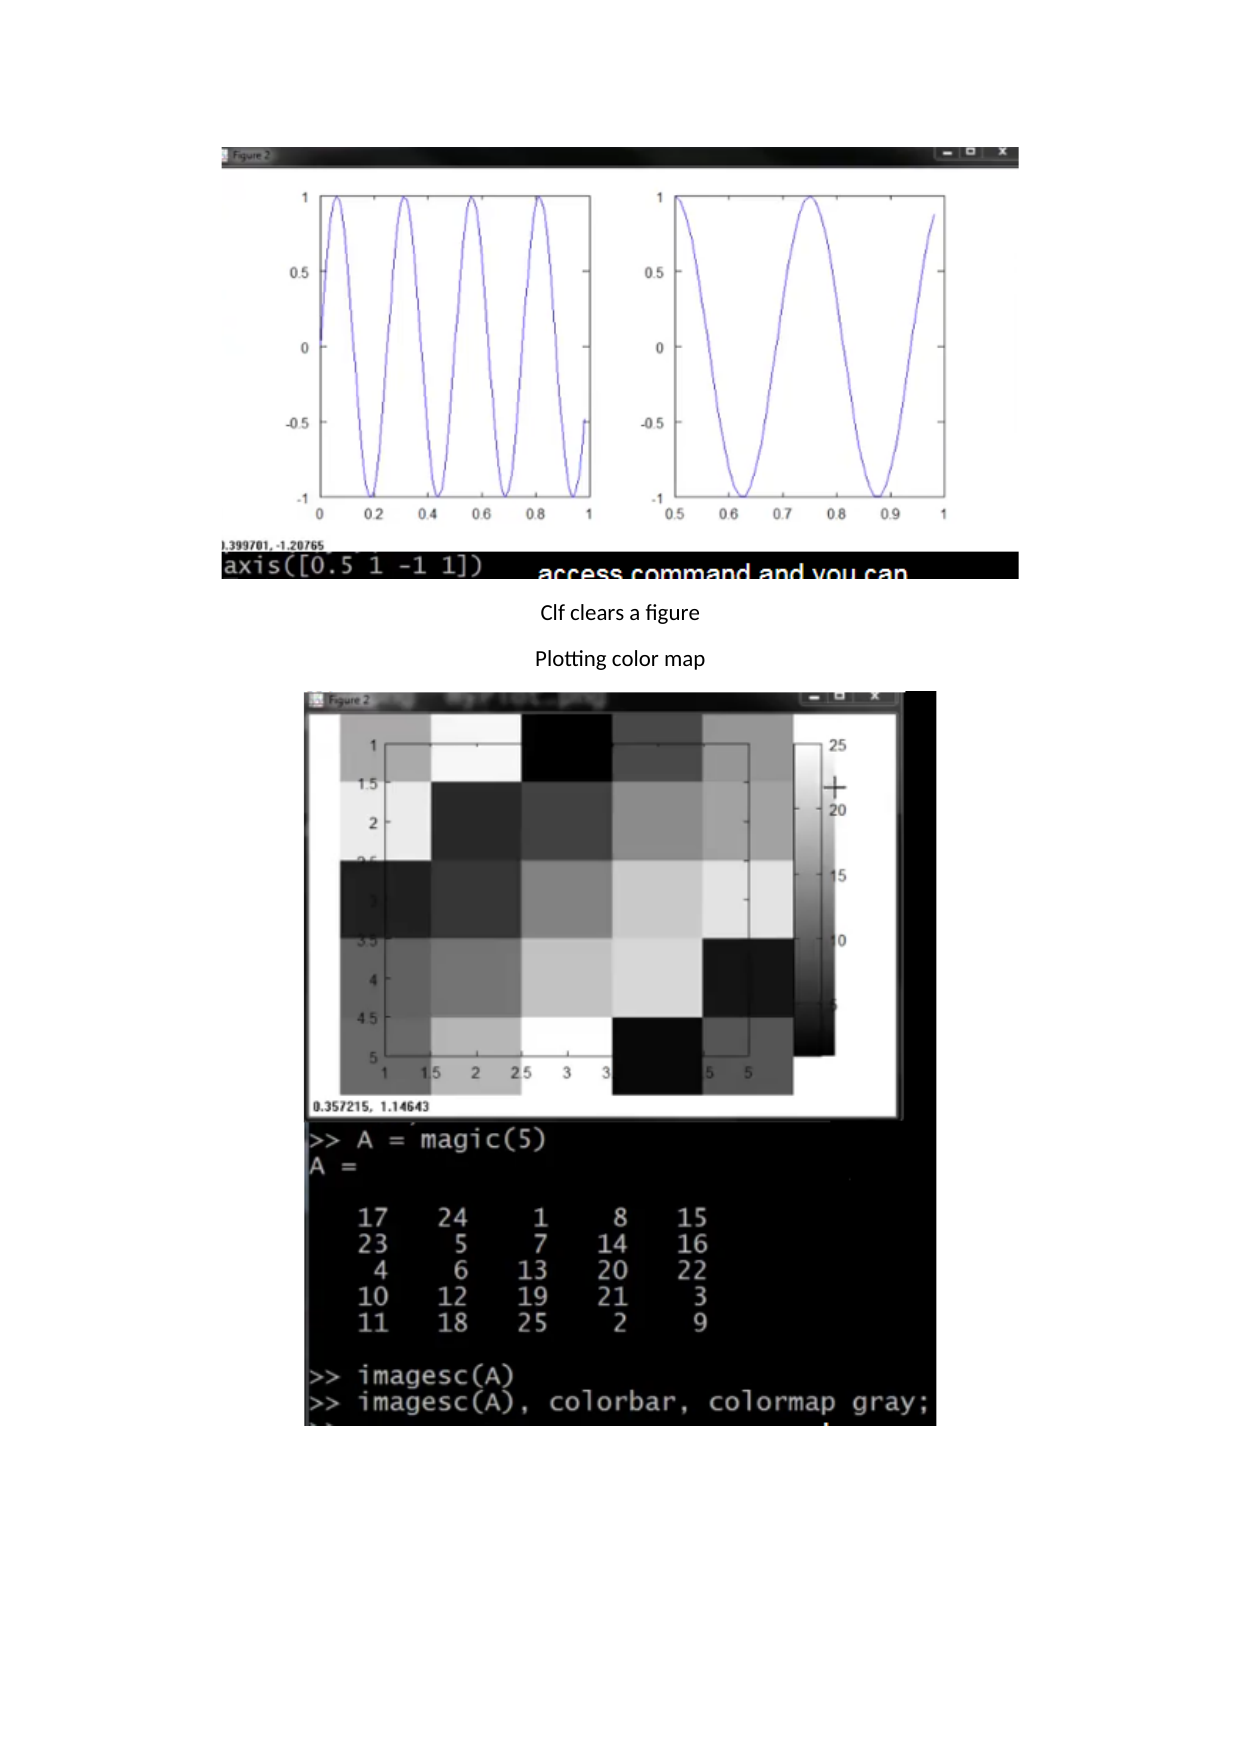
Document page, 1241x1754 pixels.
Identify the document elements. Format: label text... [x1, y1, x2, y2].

picture [221, 147, 1019, 579]
text Clf clears a figure [177, 598, 1063, 626]
text Plotting color map [177, 644, 1063, 673]
picture [303, 691, 937, 1426]
